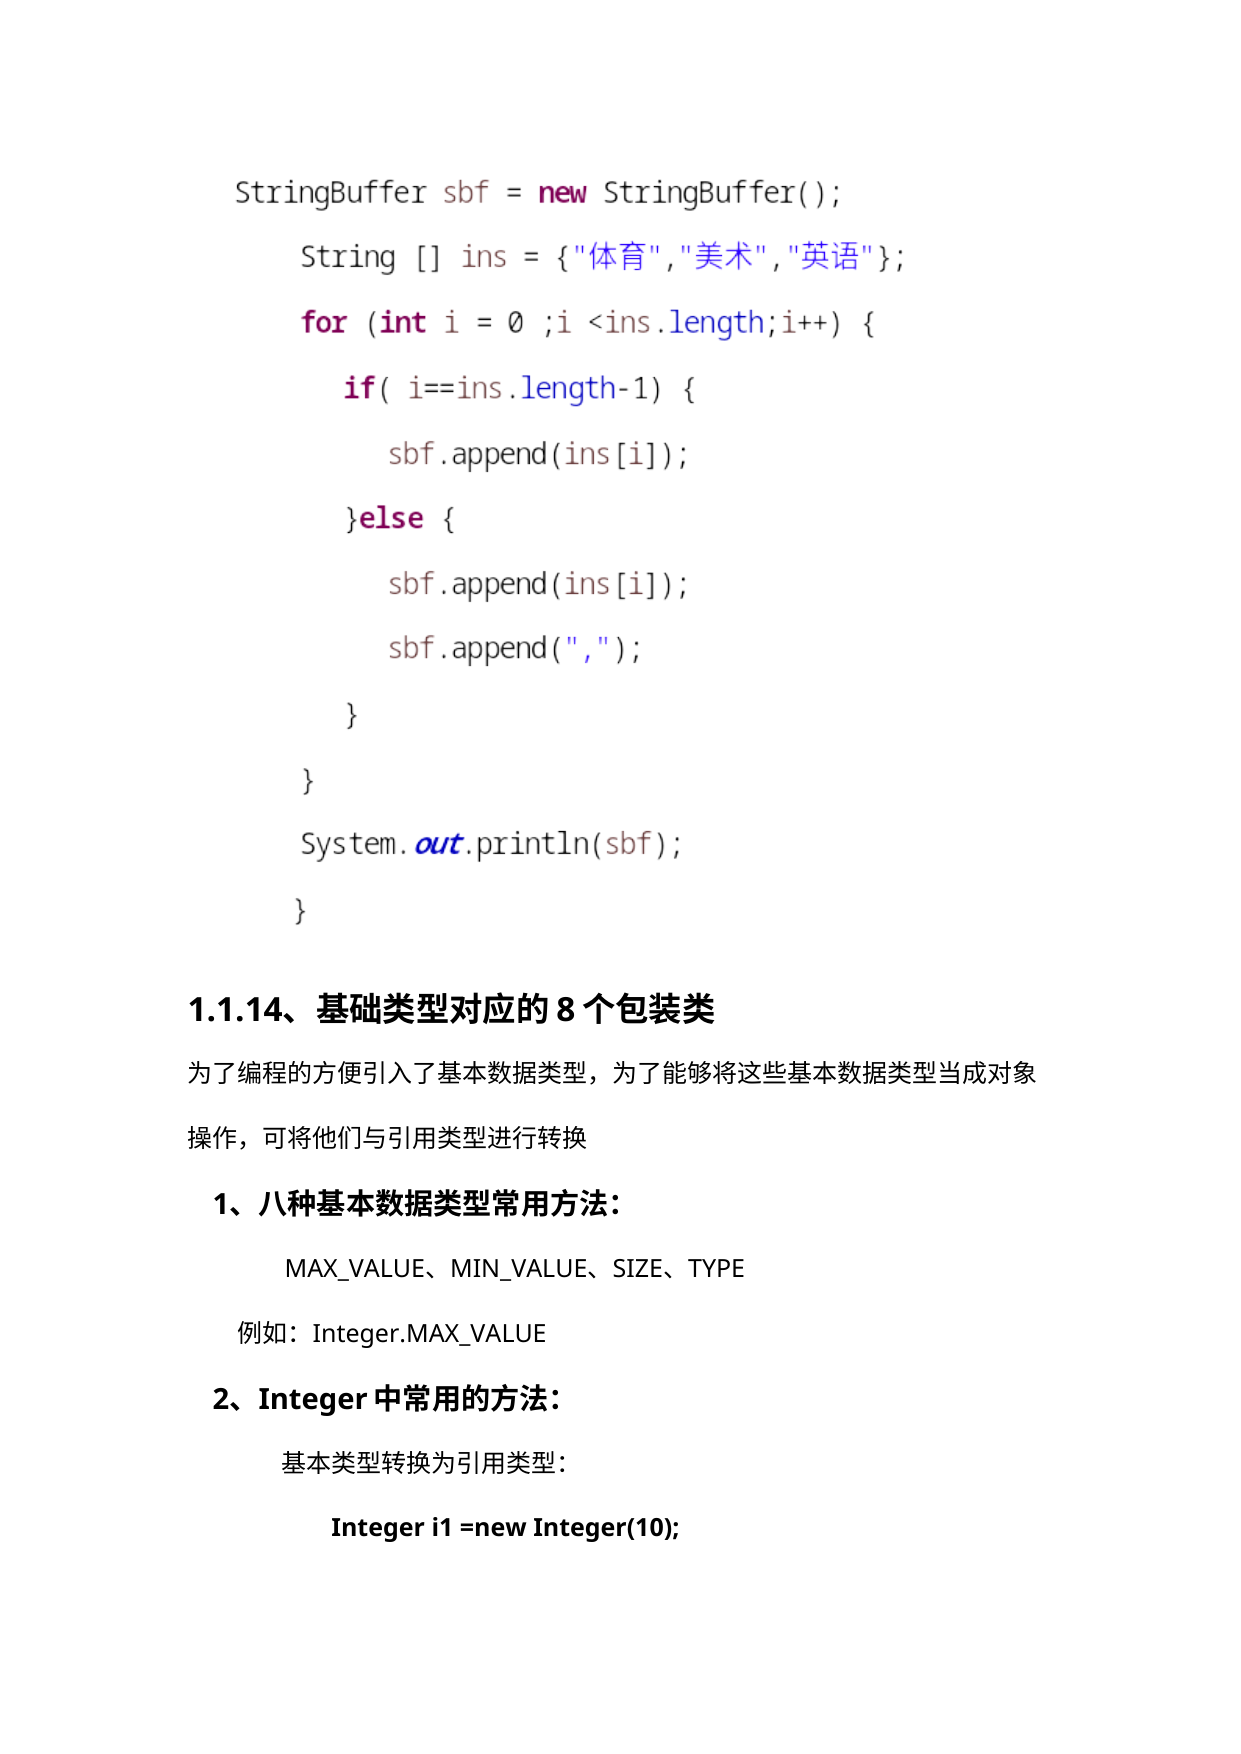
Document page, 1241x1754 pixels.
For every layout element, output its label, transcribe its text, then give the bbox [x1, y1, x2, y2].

text 基本类型转换为引用类型： [237, 1429, 1053, 1494]
text 为了编程的方便引入了基本数据类型，为了能够将这些基本数据类型当成对象操作，可将他们与引用类型进行转换 [187, 1039, 1053, 1169]
subtitle 1、八种基本数据类型常用方法： [212, 1169, 1053, 1234]
subtitle 1.1.14、基础类型对应的8个包装类 [187, 974, 1053, 1039]
subtitle 2、Integer中常用的方法： [212, 1364, 1053, 1429]
text Integer i1 =new Integer(10); [287, 1494, 1053, 1559]
text 例如：Integer.MAX_VALUE [237, 1299, 1053, 1364]
text MAX_VALUE、MIN_VALUE、SIZE、TYPE [262, 1234, 1053, 1299]
